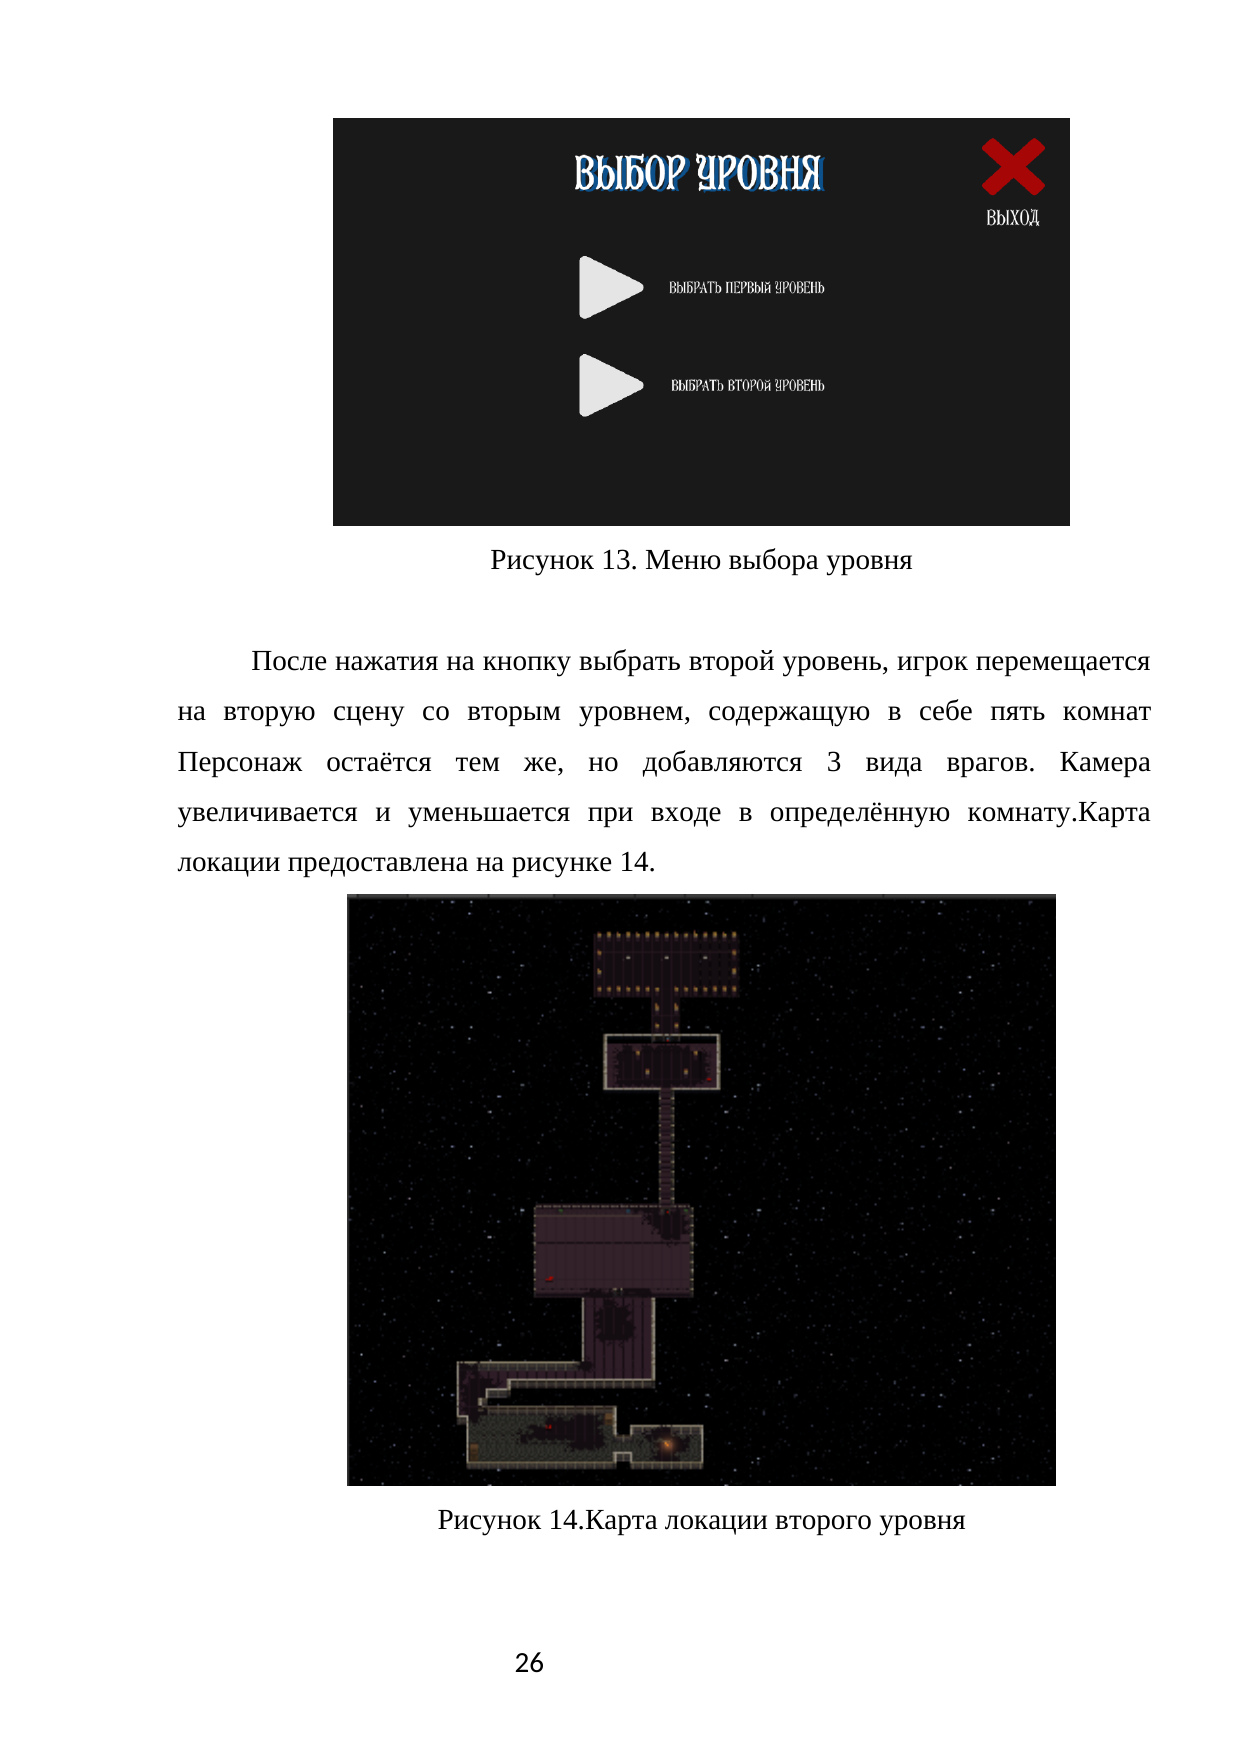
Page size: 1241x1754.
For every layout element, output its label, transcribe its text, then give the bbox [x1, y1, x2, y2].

picture [347, 894, 1056, 1486]
text Рисунок 13. Меню выбора уровня [177, 542, 1152, 576]
text После нажатия на кнопку выбрать второй уровень, игрок перемещается на вторую сцену со вторым уровнем, содержащую в себе пять комнат Персонаж остаётся тем же, но добавляются 3 вида врагов. Камера увеличивается и уменьшается при входе в определённую комнату.Карта локации предоставлена на рисунке 14. [177, 643, 1152, 878]
picture [333, 118, 1070, 526]
text Рисунок 14.Карта локации второго уровня [177, 1502, 1152, 1535]
